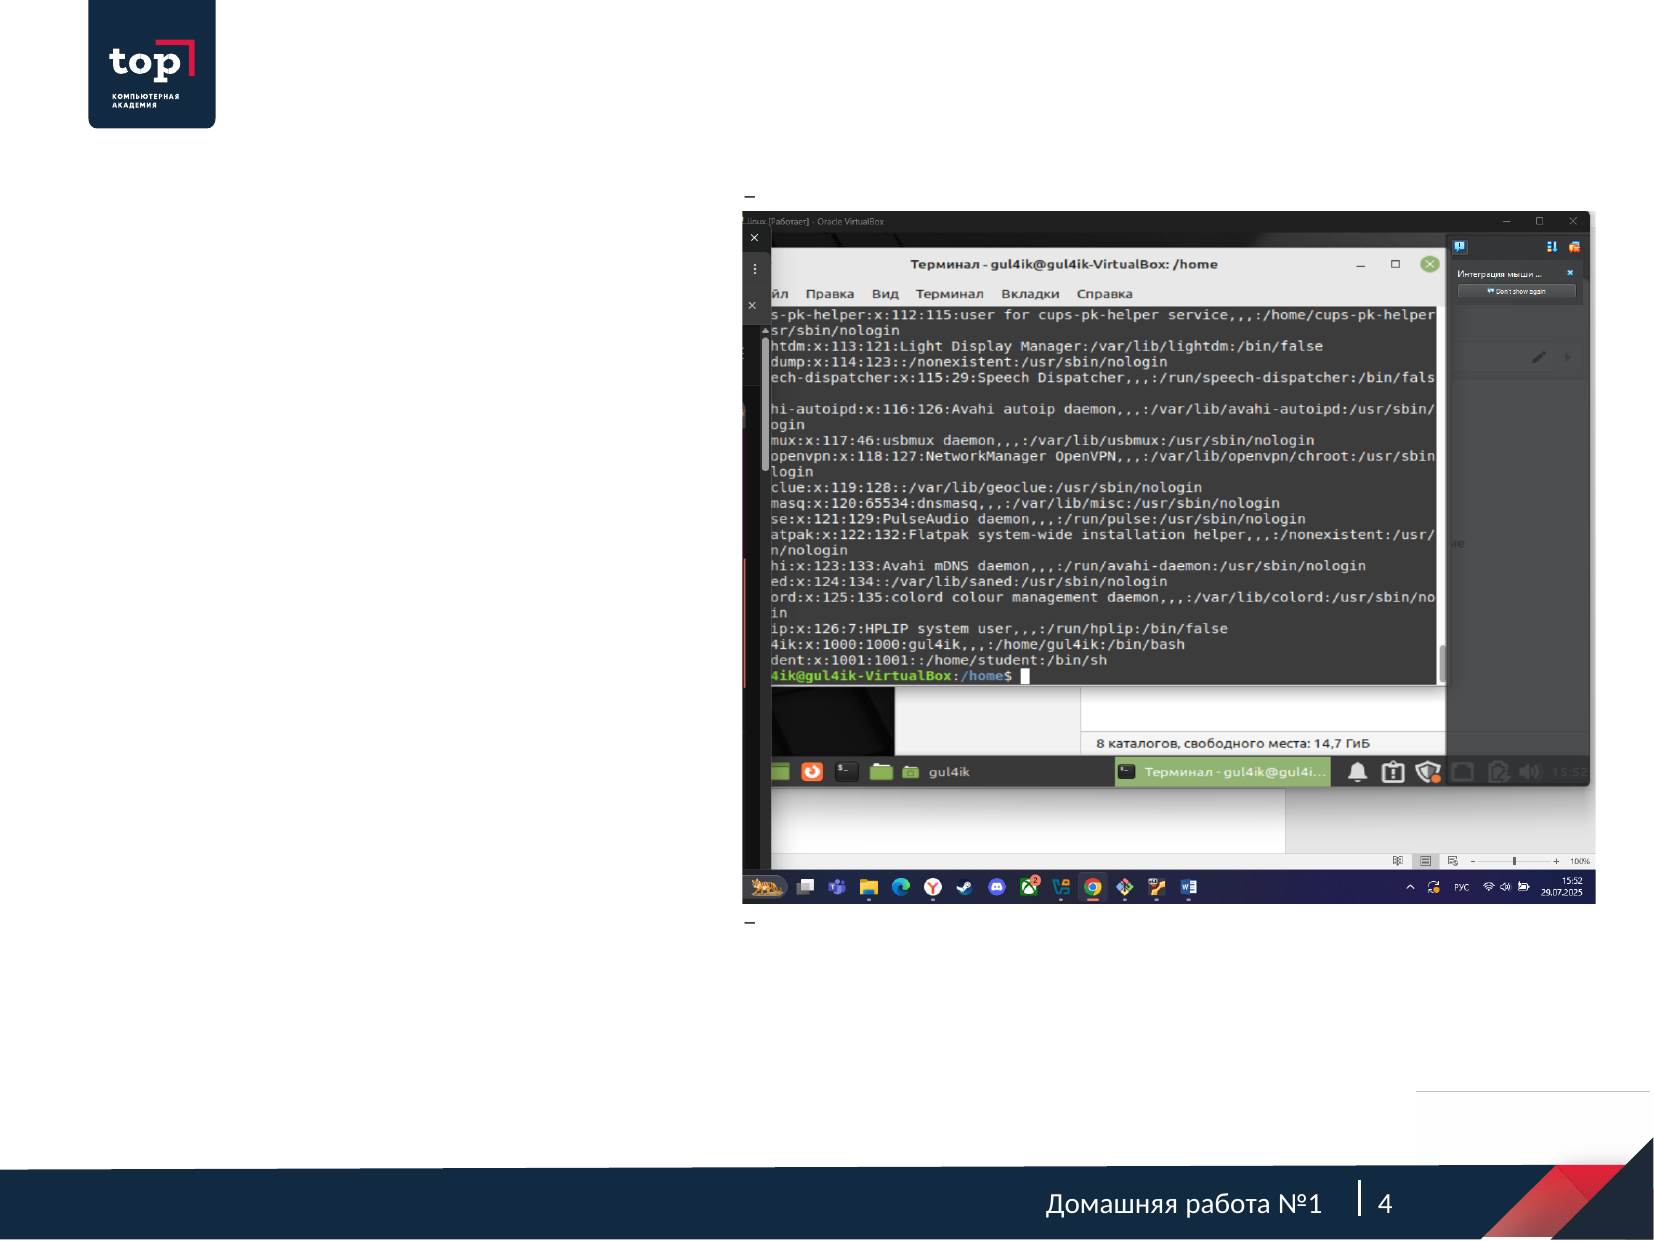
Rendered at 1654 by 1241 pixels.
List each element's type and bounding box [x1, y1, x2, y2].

picture [1415, 1091, 1650, 1237]
picture [742, 211, 1596, 904]
